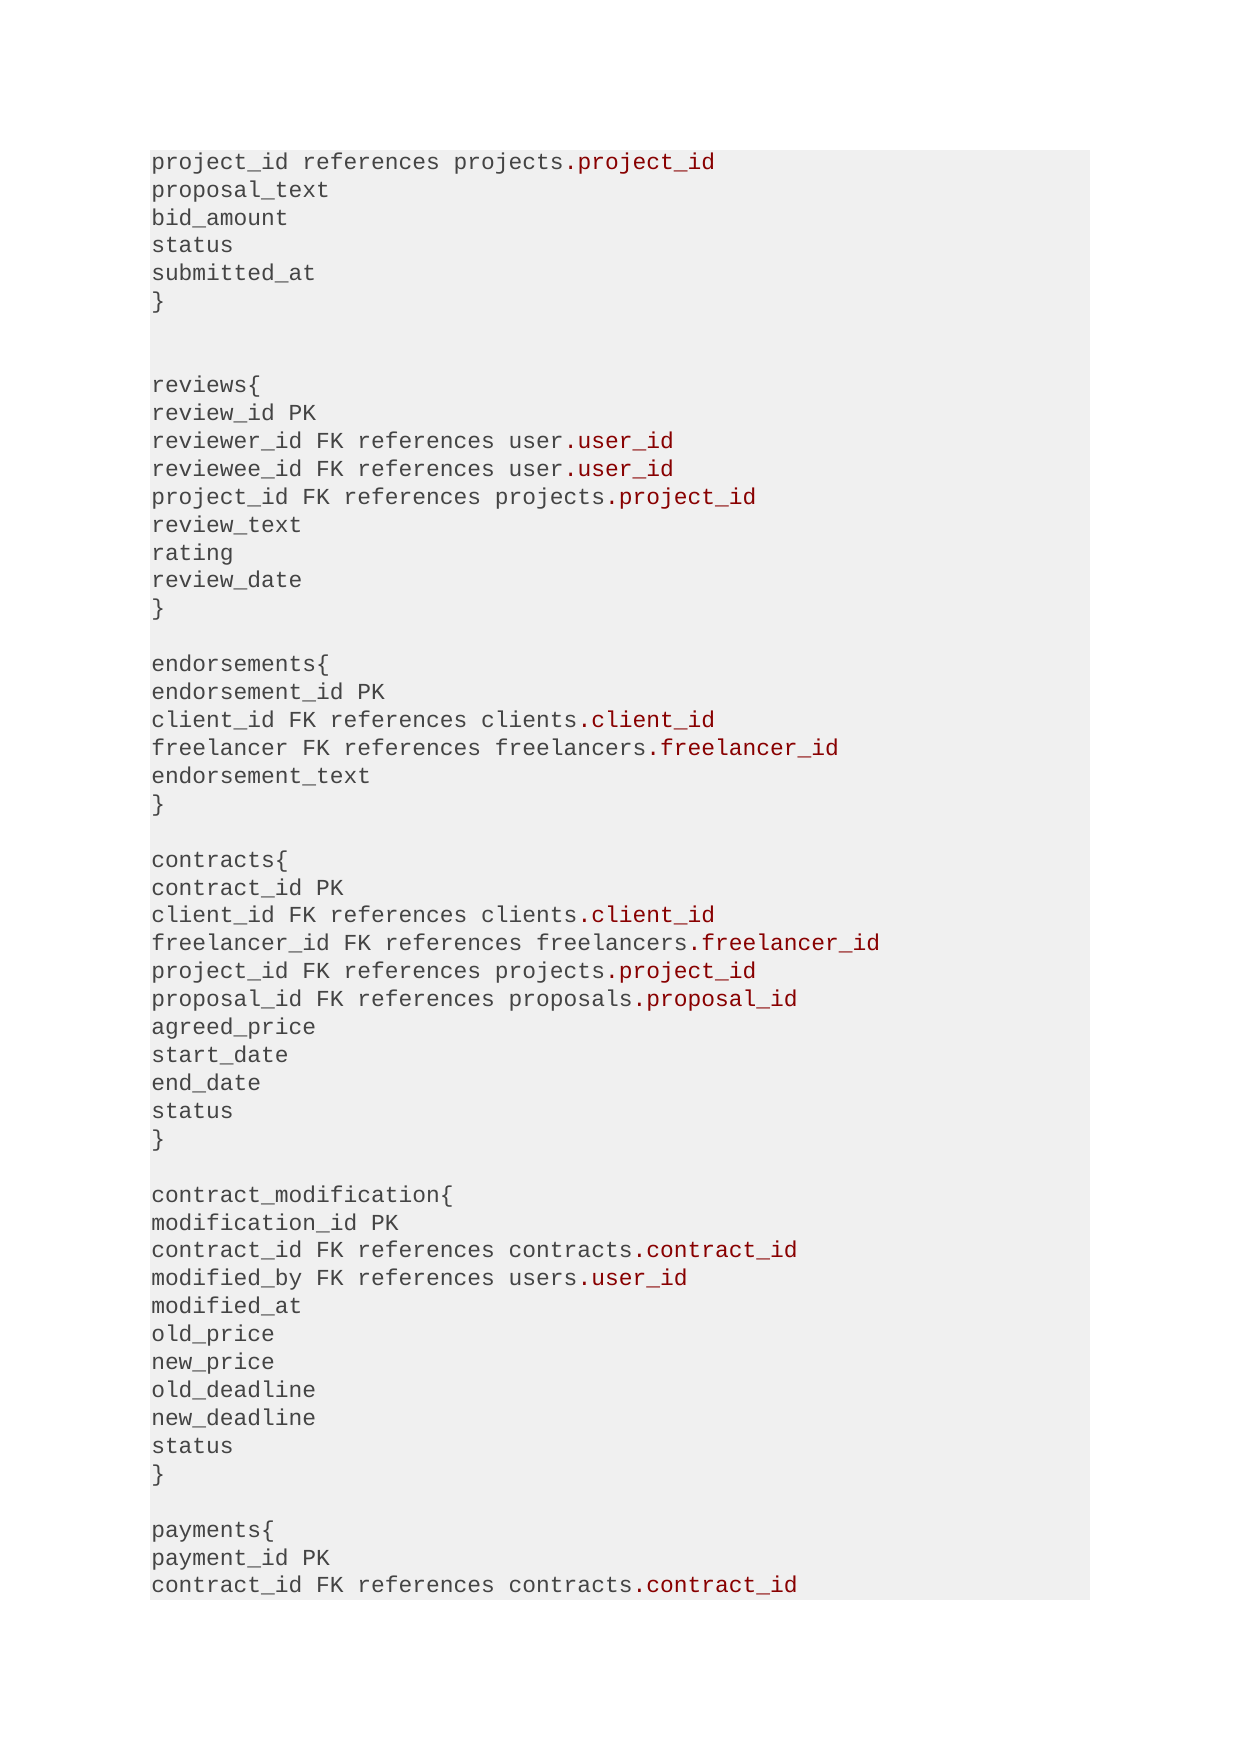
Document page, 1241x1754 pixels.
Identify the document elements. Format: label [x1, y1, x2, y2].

text [150, 150, 1090, 1600]
